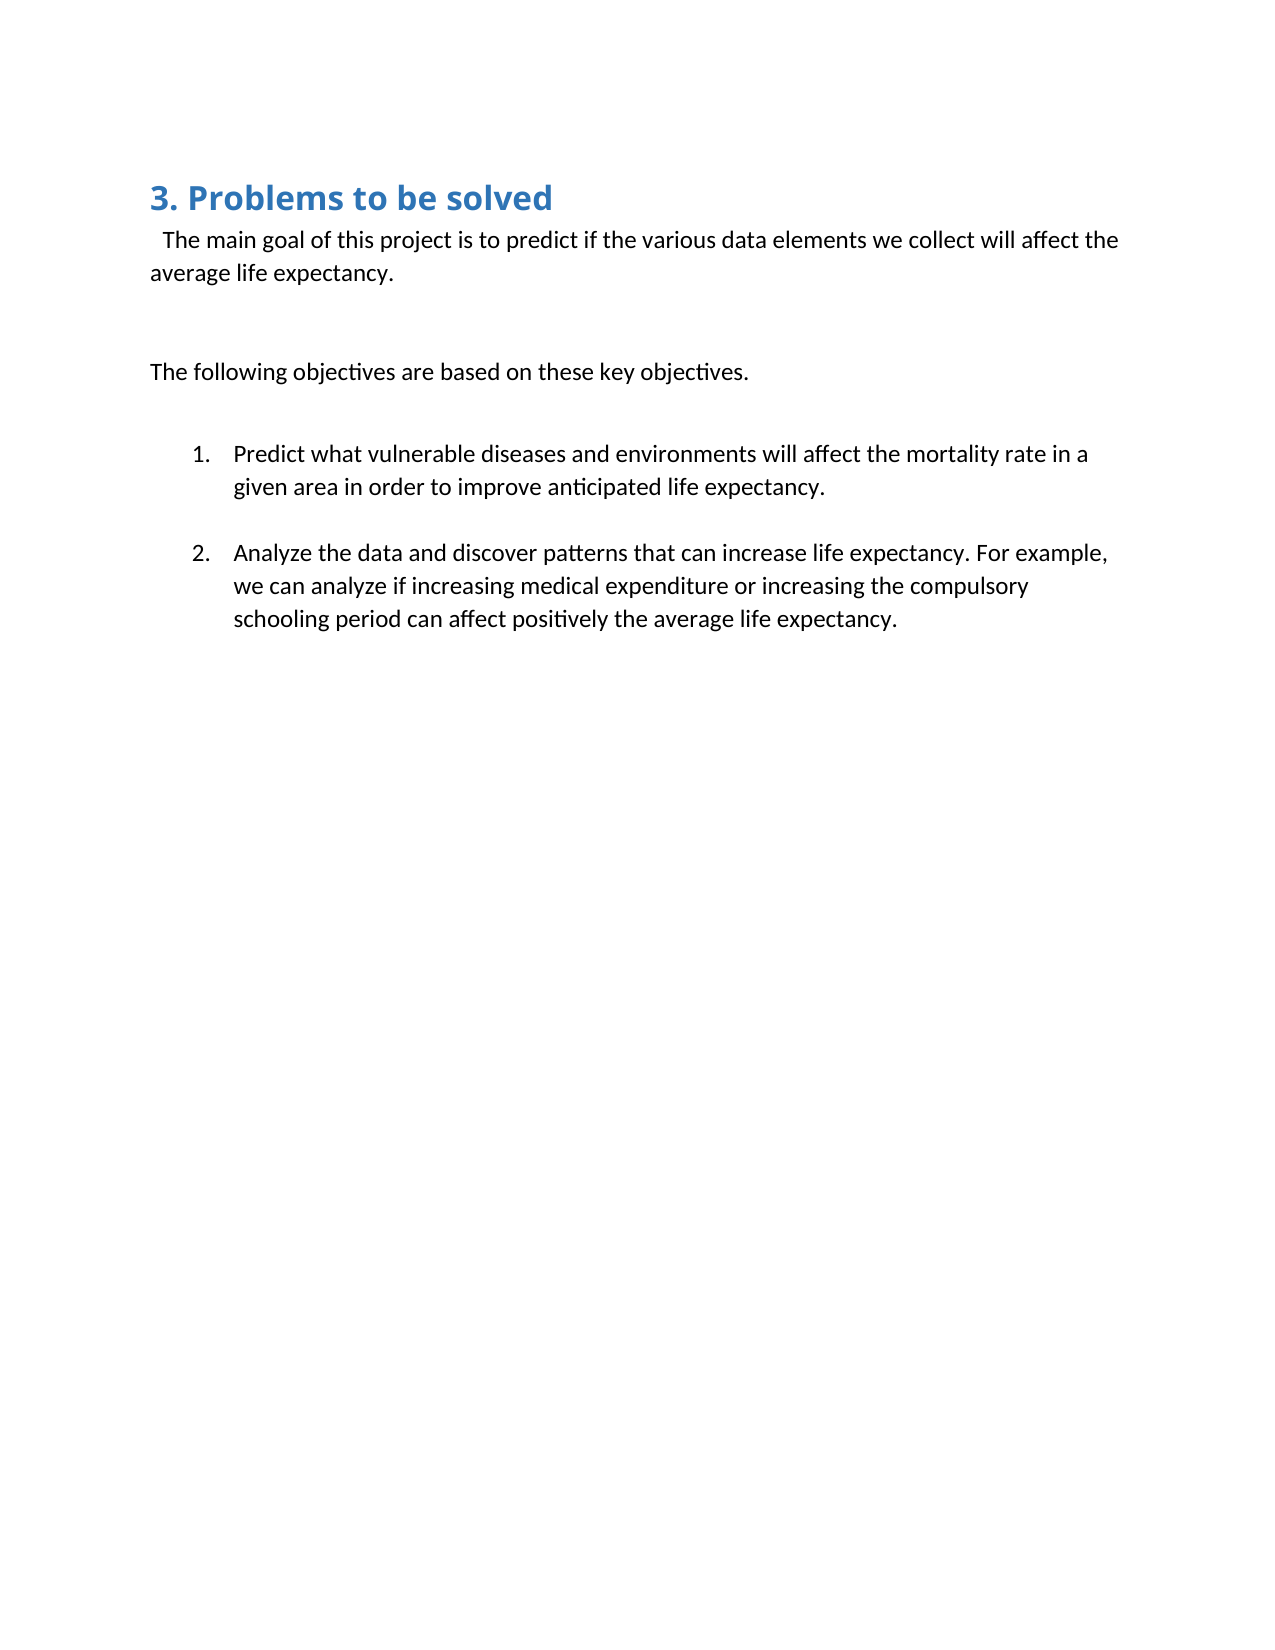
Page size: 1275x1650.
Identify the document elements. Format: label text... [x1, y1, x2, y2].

list Analyze the data and discover patterns that can increase life expectancy. For example, we can analyze if increasing medical expenditure or increasing the compulsory schooling period can affect positively the average life expectancy. [192, 537, 1125, 634]
list Predict what vulnerable diseases and environments will affect the mortality rate in a given area in order to improve anticipated life expectancy. [192, 438, 1125, 502]
text The following objectives are based on these key objectives. [150, 356, 1125, 387]
text The main goal of this project is to predict if the various data elements we collect will affect the average life expectancy. [150, 224, 1125, 287]
subtitle 3. Problems to be solved [150, 175, 1125, 220]
